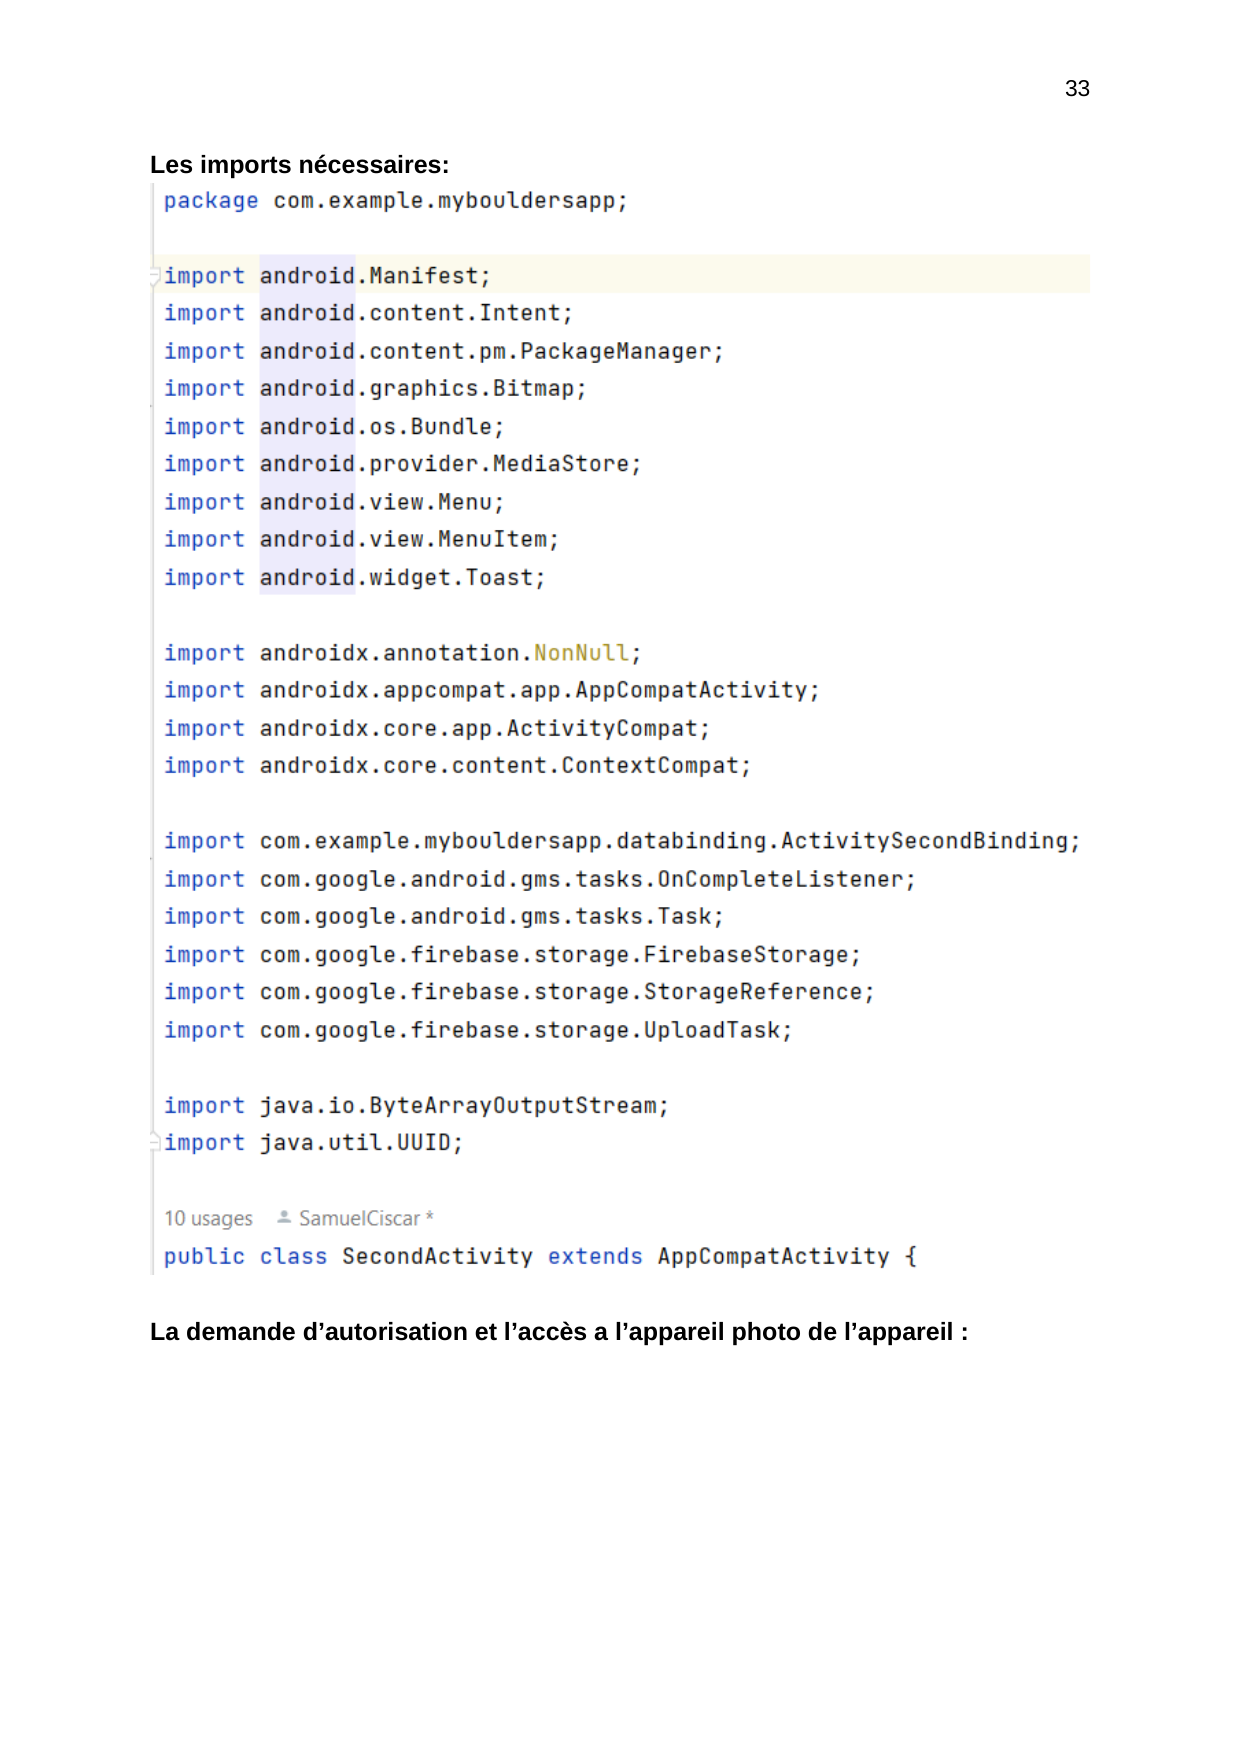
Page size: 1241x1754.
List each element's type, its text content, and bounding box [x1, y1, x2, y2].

text Les imports nécessaires: [150, 150, 1090, 179]
text La demande d’autorisation et l’accès a l’appareil photo de l’appareil : [150, 1317, 1090, 1346]
picture [150, 183, 1091, 1275]
